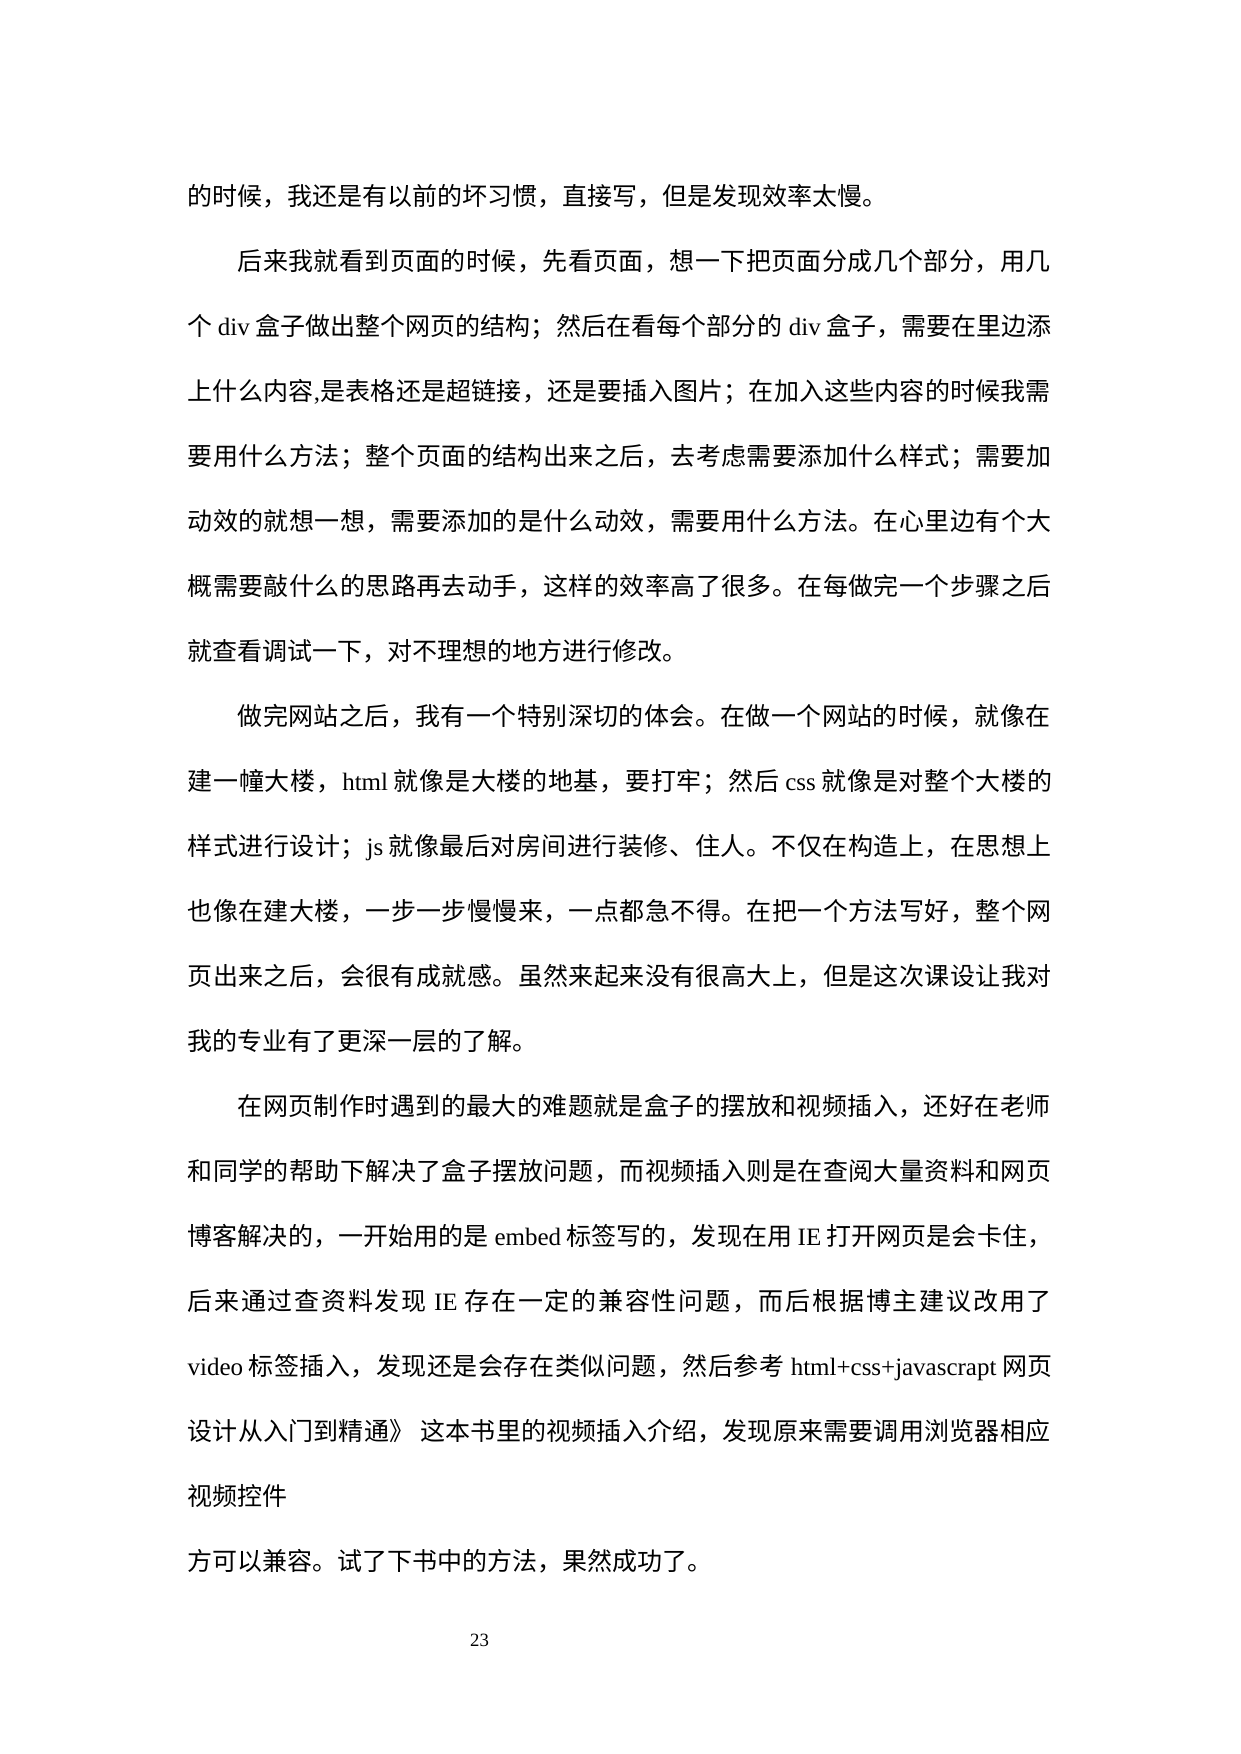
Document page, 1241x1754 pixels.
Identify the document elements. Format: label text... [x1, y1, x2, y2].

text 后来我就看到页面的时候，先看页面，想一下把页面分成几个部分，用几个div盒子做出整个网页的结构；然后在看每个部分的div盒子，需要在里边添上什么内容,是表格还是超链接，还是要插入图片；在加入这些内容的时候我需要用什么方法；整个页面的结构出来之后，去考虑需要添加什么样式；需要加动效的就想一想，需要添加的是什么动效，需要用什么方法。在心里边有个大概需要敲什么的思路再去动手，这样的效率高了很多。在每做完一个步骤之后就查看调试一下，对不理想的地方进行修改。 [187, 227, 1053, 682]
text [187, 162, 1053, 227]
text 在网页制作时遇到的最大的难题就是盒子的摆放和视频插入，还好在老师和同学的帮助下解决了盒子摆放问题，而视频插入则是在查阅大量资料和网页博客解决的，一开始用的是embed标签写的，发现在用IE打开网页是会卡住，后来通过查资料发现IE存在一定的兼容性问题，而后根据博主建议改用了video标签插入，发现还是会存在类似问题，然后参考html+css+javascrapt网页设计从入门到精通》 这本书里的视频插入介绍，发现原来需要调用浏览器相应视频控件 [187, 1072, 1053, 1527]
text 做完网站之后，我有一个特别深切的体会。在做一个网站的时候，就像在建一幢大楼，html就像是大楼的地基，要打牢；然后css就像是对整个大楼的样式进行设计；js就像最后对房间进行装修、住人。不仅在构造上，在思想上也像在建大楼，一步一步慢慢来，一点都急不得。在把一个方法写好，整个网页出来之后，会很有成就感。虽然来起来没有很高大上，但是这次课设让我对我的专业有了更深一层的了解。 [187, 682, 1053, 1072]
text 方可以兼容。试了下书中的方法，果然成功了。 [187, 1527, 1053, 1592]
